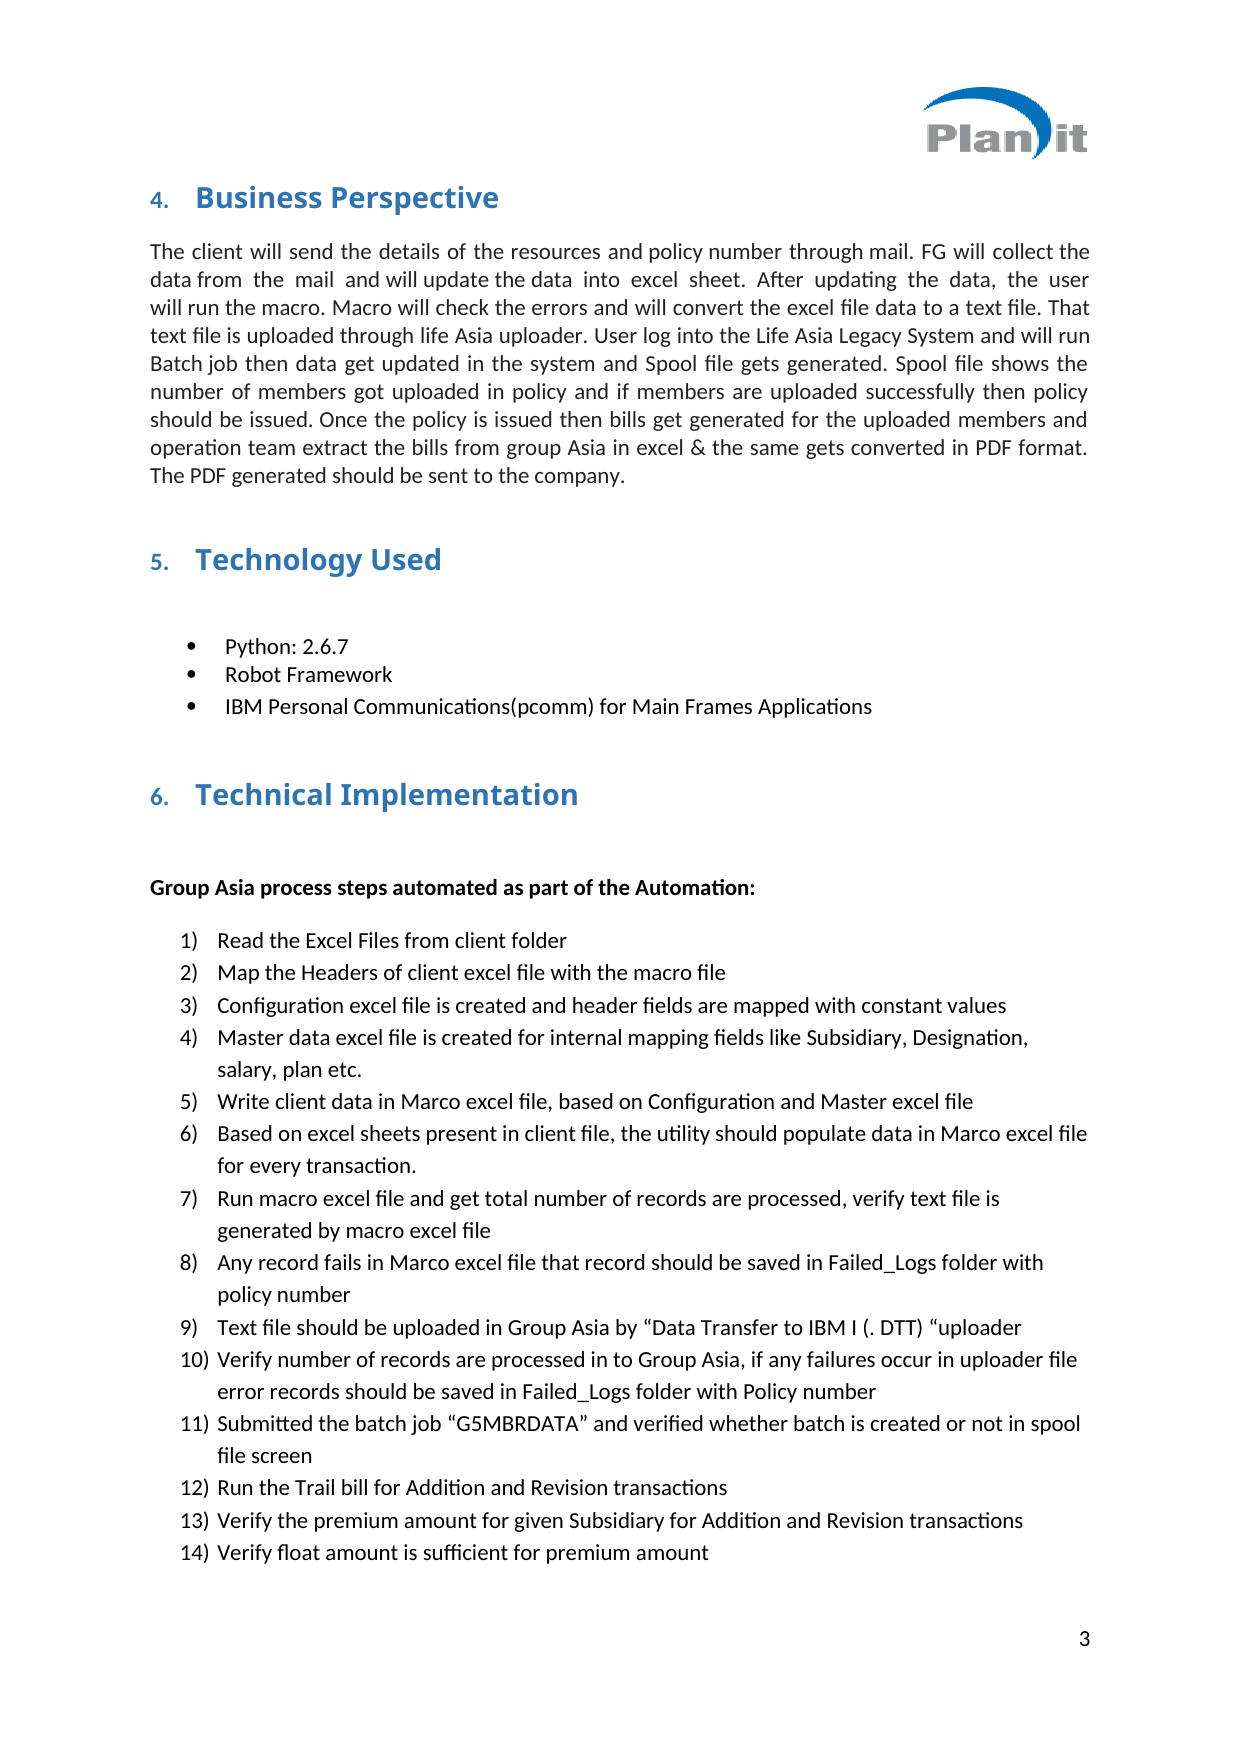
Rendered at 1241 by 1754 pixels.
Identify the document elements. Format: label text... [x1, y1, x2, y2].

subtitle Technical Implementation [150, 775, 1090, 814]
list Master data excel file is created for internal mapping fields like Subsidiary, Designation, salary, plan etc. [179, 1023, 1090, 1083]
text Group Asia process steps automated as part of the Automation: [150, 873, 1090, 901]
list Verify number of records are processed in to Group Asia, if any failures occur in uploader file error records should be saved in Failed_Logs folder with Policy number [179, 1345, 1090, 1405]
list Write client data in Marco excel file, based on Configuration and Master excel file [179, 1087, 1090, 1115]
list Submitted the batch job “G5MBRDATA” and verified whether batch is created or not in spool file screen [179, 1409, 1090, 1469]
list Read the Excel Files from client folder [179, 926, 1090, 954]
list Run macro excel file and get total number of records are processed, verify text file is generated by macro excel file [179, 1184, 1090, 1244]
subtitle Business Perspective [150, 177, 1090, 217]
list Python: 2.6.7 [187, 632, 1090, 660]
text The client will send the details of the resources and policy number through mail. FG will collect the data from the mail and will update the data into excel sheet. After updating the data, the user will run the macro. Macro will check the errors and will convert the excel file data to a text file. That text file is uploaded through life Asia uploader. User log into the Life Asia Legacy System and will run Batch job then data get updated in the system and Spool file gets generated. Spool file shows the number of members got uploaded in policy and if members are uploaded successfully then policy should be issued. Once the policy is issued then bills get generated for the uploaded members and operation team extract the bills from group Asia in excel & the same gets converted in PDF format. The PDF generated should be sent to the company. [150, 237, 1090, 489]
list Robot Framework [187, 660, 1090, 688]
list Map the Headers of client excel file with the macro file [179, 958, 1090, 987]
list Configuration excel file is created and header fields are mapped with constant values [179, 991, 1090, 1019]
list IBM Personal Communications(pcomm) for Main Frames Applications [187, 692, 1090, 721]
list Verify the premium amount for given Subsidiary for Addition and Revision transactions [179, 1506, 1090, 1534]
subtitle Technology Used [150, 539, 1090, 579]
list Text file should be uploaded in Group Asia by “Data Transfer to IBM I (. DTT) “uploader [179, 1313, 1090, 1341]
list Any record fails in Marco excel file that record should be saved in Failed_Logs folder with policy number [179, 1248, 1090, 1308]
list Based on excel sheets present in client file, the utility should populate data in Marco excel file for every transaction. [179, 1119, 1090, 1180]
list Verify float amount is sufficient for premium amount [179, 1538, 1090, 1566]
picture [923, 73, 1091, 177]
list Run the Trail bill for Addition and Revision transactions [179, 1473, 1090, 1502]
